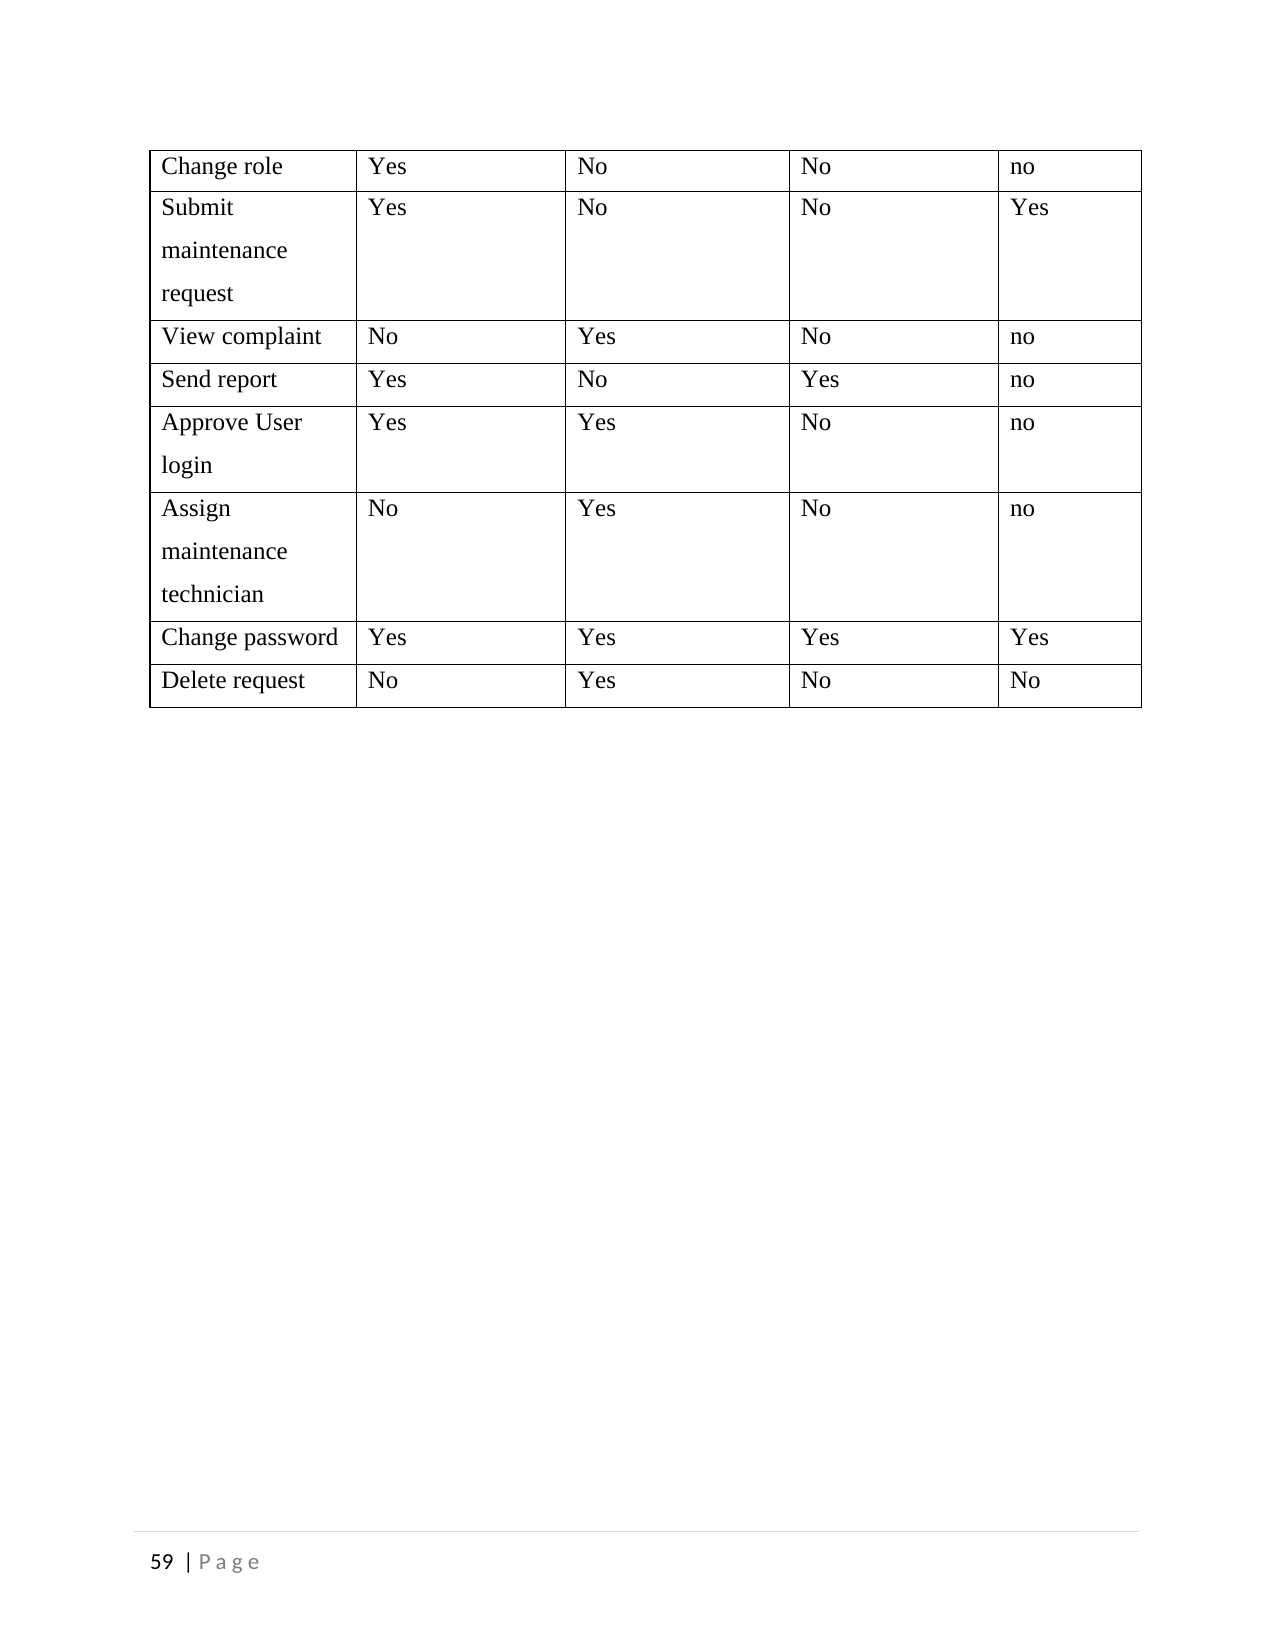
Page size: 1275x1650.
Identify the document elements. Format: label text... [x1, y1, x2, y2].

table_cell Yes [999, 622, 1141, 664]
table_cell Yes [357, 622, 565, 664]
table_cell Yes [999, 192, 1141, 320]
table_cell no [999, 407, 1141, 492]
table_cell Send report [151, 364, 356, 406]
table_cell Yes [357, 192, 565, 320]
table_cell No [566, 192, 789, 320]
table_cell No [790, 151, 998, 191]
table_cell Change password [151, 622, 356, 664]
table_cell No [790, 493, 998, 621]
table_cell No [790, 665, 998, 707]
table_cell Yes [566, 665, 789, 707]
table_cell Yes [566, 407, 789, 492]
table_cell No [999, 665, 1141, 707]
table_cell No [357, 493, 565, 621]
table_cell No [566, 151, 789, 191]
table_cell View complaint [151, 321, 356, 363]
table_cell Yes [790, 364, 998, 406]
table_cell Submit maintenance request [151, 192, 356, 320]
table_cell Yes [357, 407, 565, 492]
table_cell Yes [790, 622, 998, 664]
table_cell Yes [566, 493, 789, 621]
table_cell No [357, 321, 565, 363]
table_cell Yes [566, 622, 789, 664]
table_cell no [999, 151, 1141, 191]
table_cell No [357, 665, 565, 707]
table_cell Assign maintenance technician [151, 493, 356, 621]
table_cell Yes [566, 321, 789, 363]
table_cell no [999, 321, 1141, 363]
table_cell No [790, 192, 998, 320]
table_cell no [999, 493, 1141, 621]
table_cell No [790, 321, 998, 363]
table_cell Yes [357, 364, 565, 406]
table_cell no [999, 364, 1141, 406]
table_cell No [566, 364, 789, 406]
table_cell No [790, 407, 998, 492]
table_cell Delete request [151, 665, 356, 707]
table_cell Yes [357, 151, 565, 191]
table_cell Approve User login [151, 407, 356, 492]
table_cell Change role rollaccount [151, 151, 356, 191]
